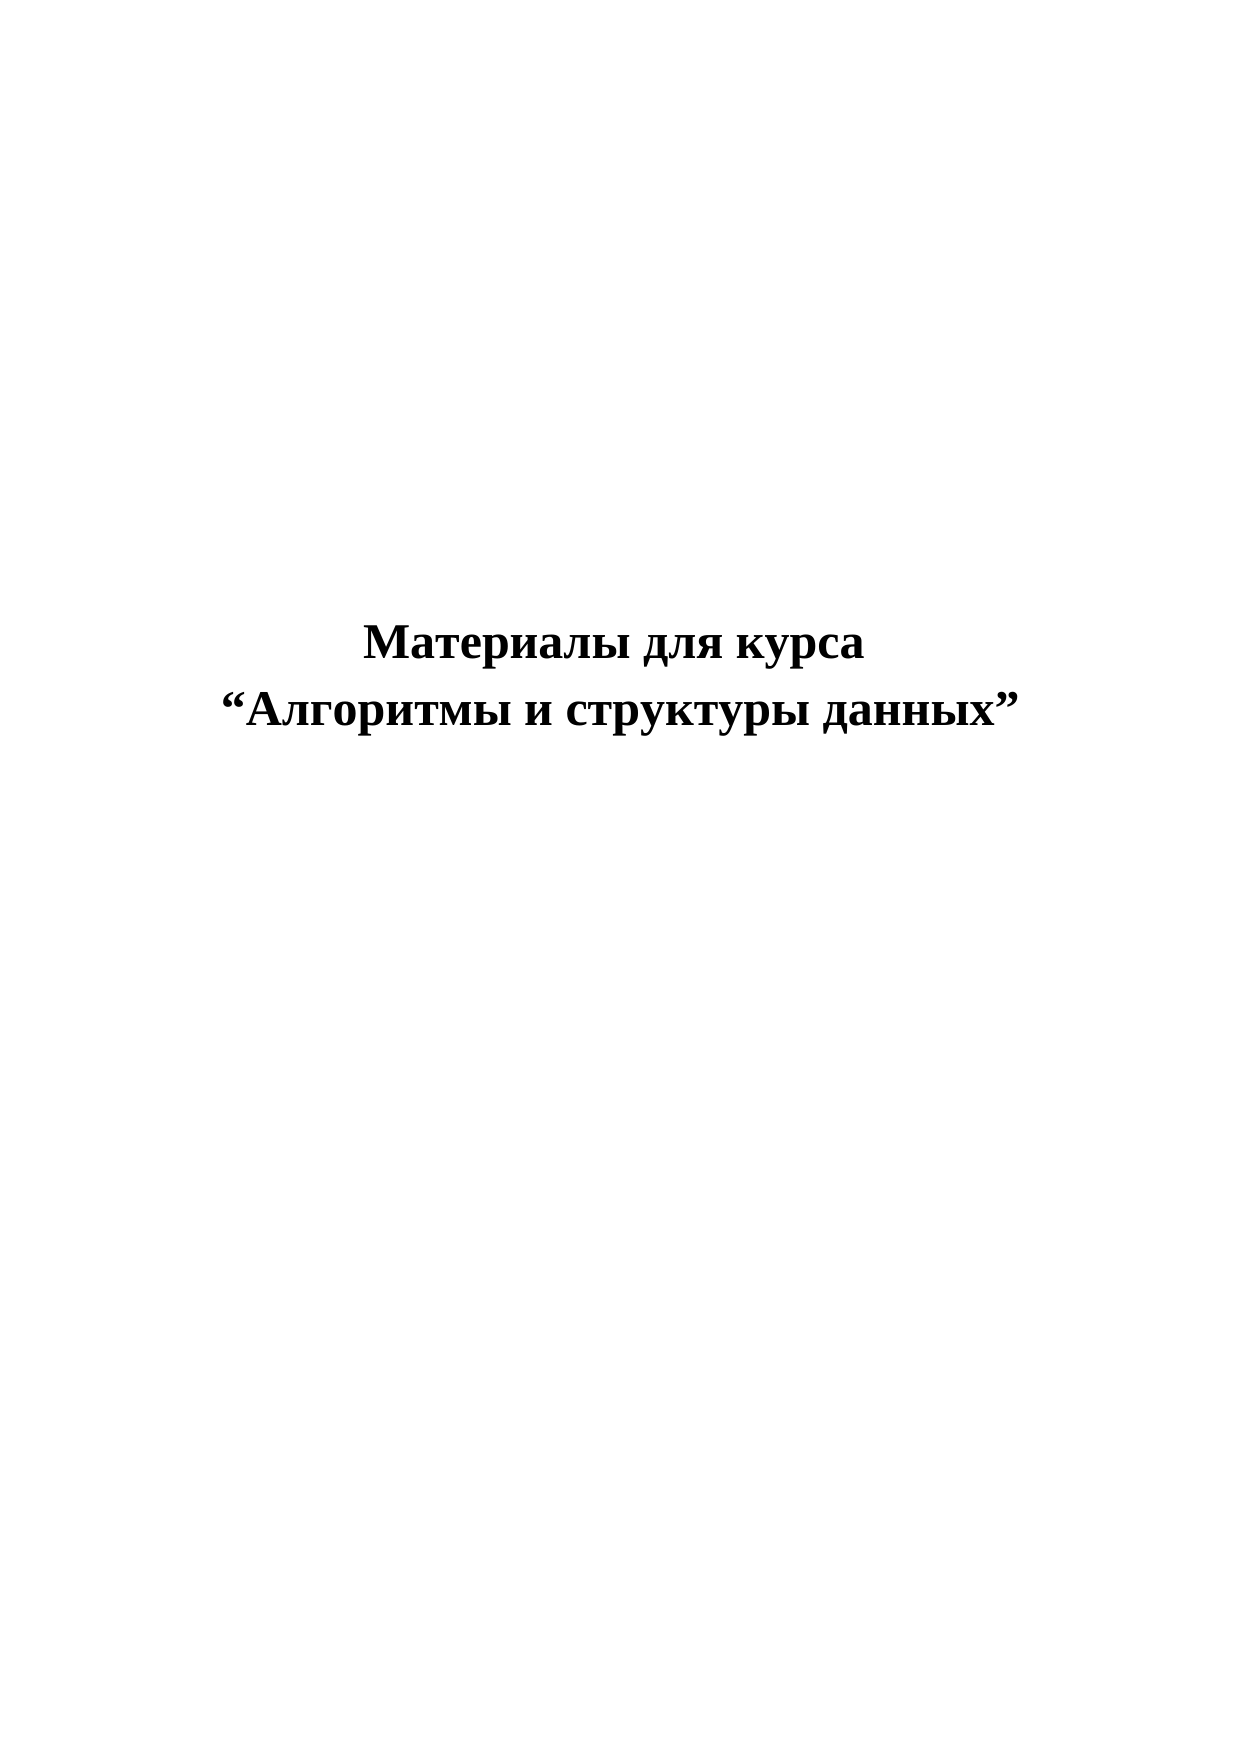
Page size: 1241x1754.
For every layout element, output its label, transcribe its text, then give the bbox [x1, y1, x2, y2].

text Материалы для курса “Алгоритмы и структуры данных” [150, 612, 1090, 736]
